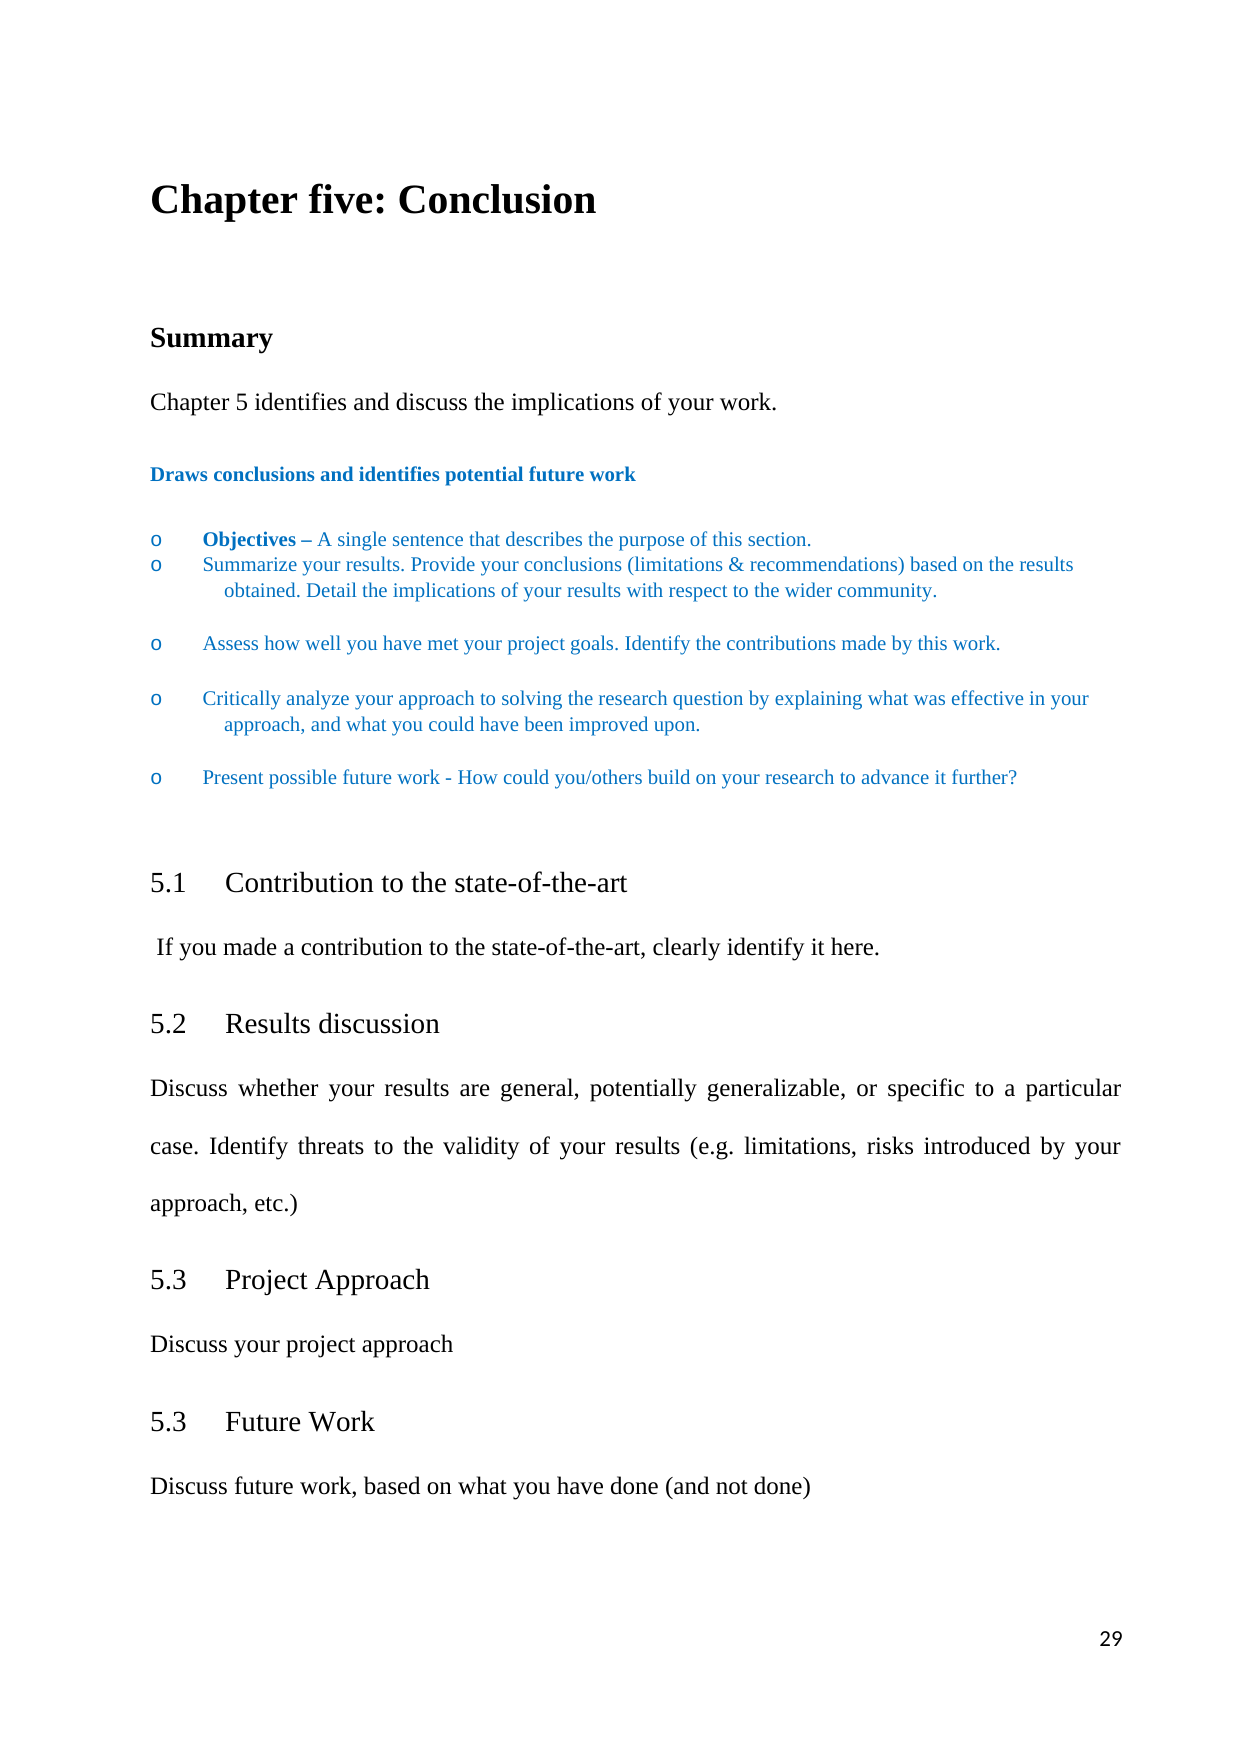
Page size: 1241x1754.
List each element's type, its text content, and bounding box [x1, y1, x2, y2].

text 5.2 Results discussion [150, 1006, 1122, 1040]
text Discuss your project approach [150, 1329, 1122, 1358]
text 5.1 Contribution to the state-of-the-art [150, 865, 1122, 898]
text Discuss future work, based on what you have done (and not done) [150, 1471, 1122, 1499]
text Discuss whether your results are general, potentially generalizable, or specific to a particular case. Identify threats to the validity of your results (e.g. limitations, risks introduced by your approach, etc.) [150, 1073, 1122, 1217]
text Chapter 5 identifies and discuss the implications of your work. [150, 387, 1122, 416]
text 5.3 Project Approach [150, 1262, 1122, 1296]
text Draws conclusions and identifies potential future work [150, 462, 1122, 486]
list Present possible future work - How could you/others build on your research to advance it further? [150, 765, 1122, 791]
list Assess how well you have met your project goals. Identify the contributions made by this work. [150, 631, 1122, 657]
text 5.3 Future Work [150, 1404, 1122, 1437]
text Summary [150, 320, 1122, 354]
list Critically analyze your approach to solving the research question by explaining what was effective in your approach, and what you could have been improved upon. [150, 686, 1122, 736]
text Chapter five: Conclusion [150, 175, 1122, 223]
list Objectives – A single sentence that describes the purpose of this section. [150, 526, 1122, 552]
list Summarize your results. Provide your conclusions (limitations & recommendations) based on the results obtained. Detail the implications of your results with respect to the wider community. [150, 552, 1122, 602]
text If you made a contribution to the state-of-the-art, clearly identify it here. [150, 932, 1122, 961]
